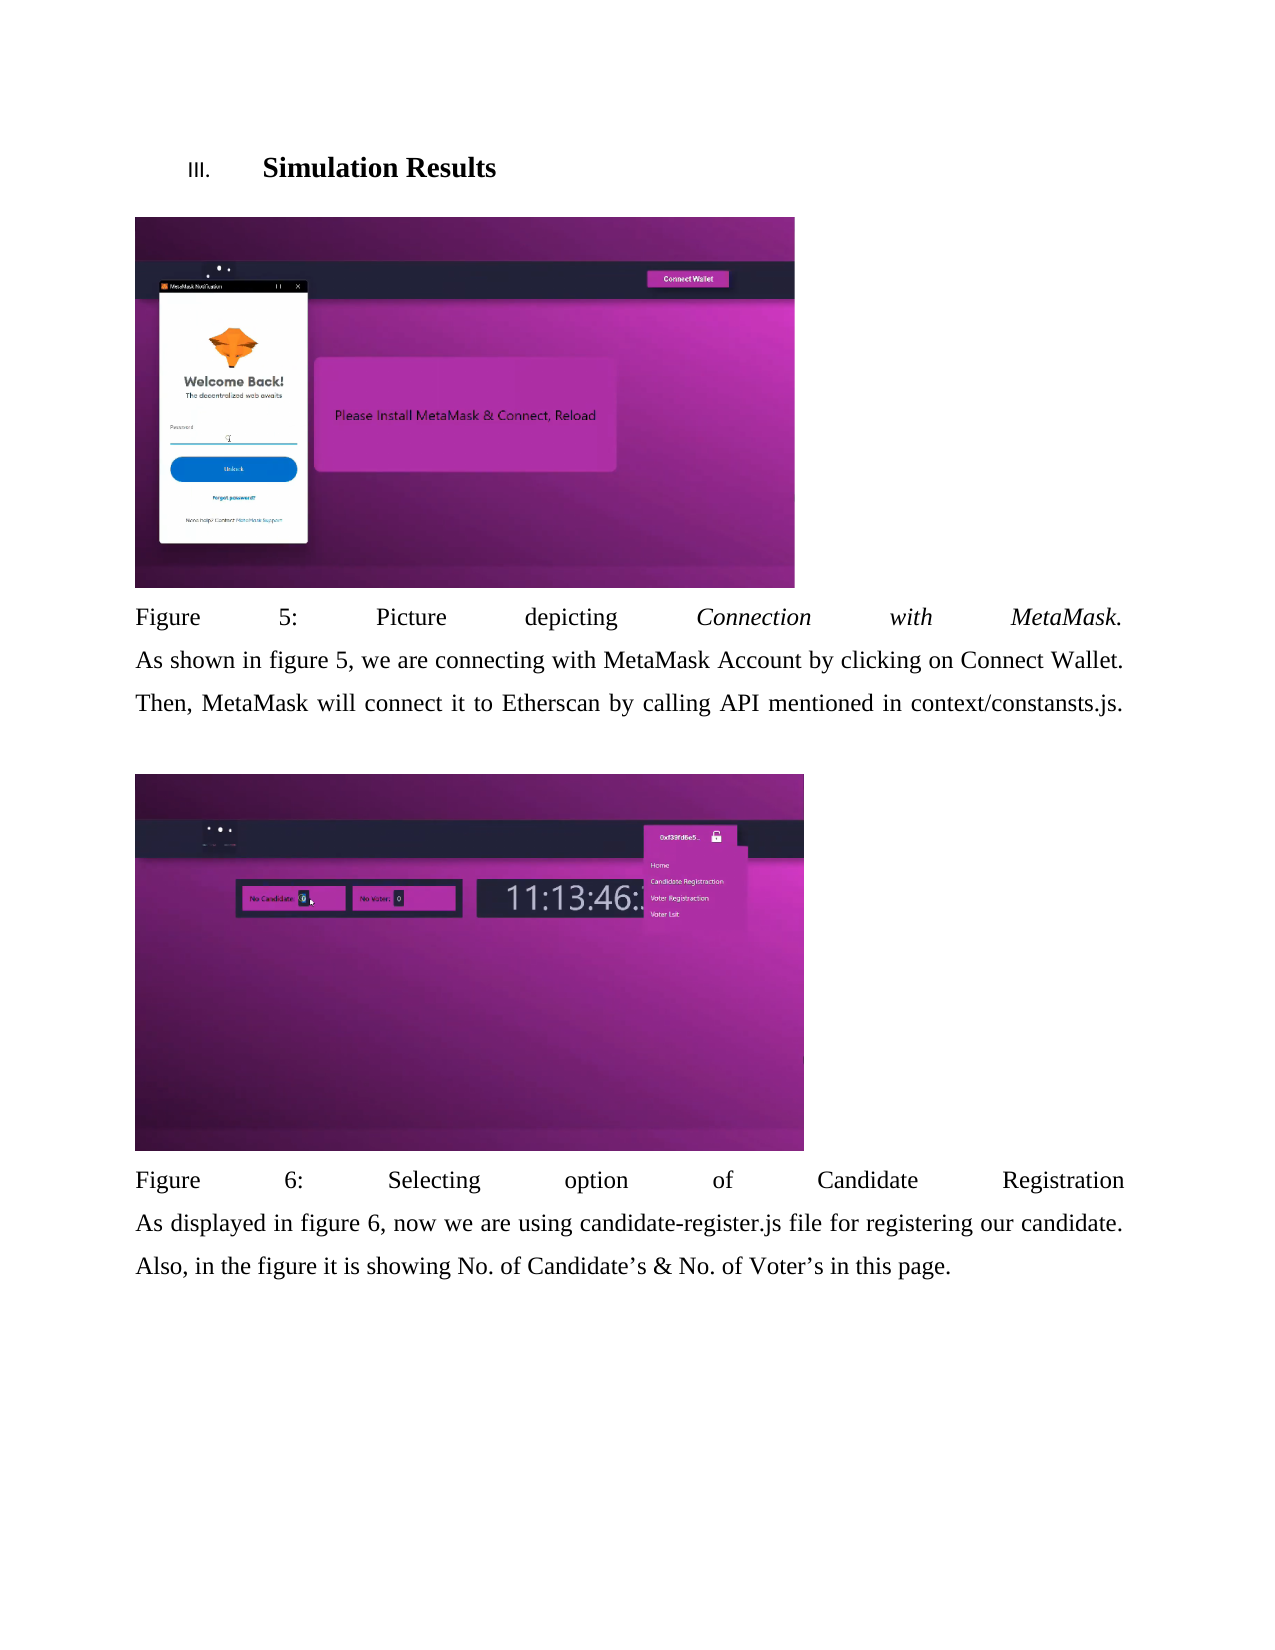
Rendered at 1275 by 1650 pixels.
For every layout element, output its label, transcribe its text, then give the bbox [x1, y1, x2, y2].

picture [135, 774, 804, 1151]
list Simulation Results [187, 150, 1125, 183]
picture [135, 217, 795, 588]
